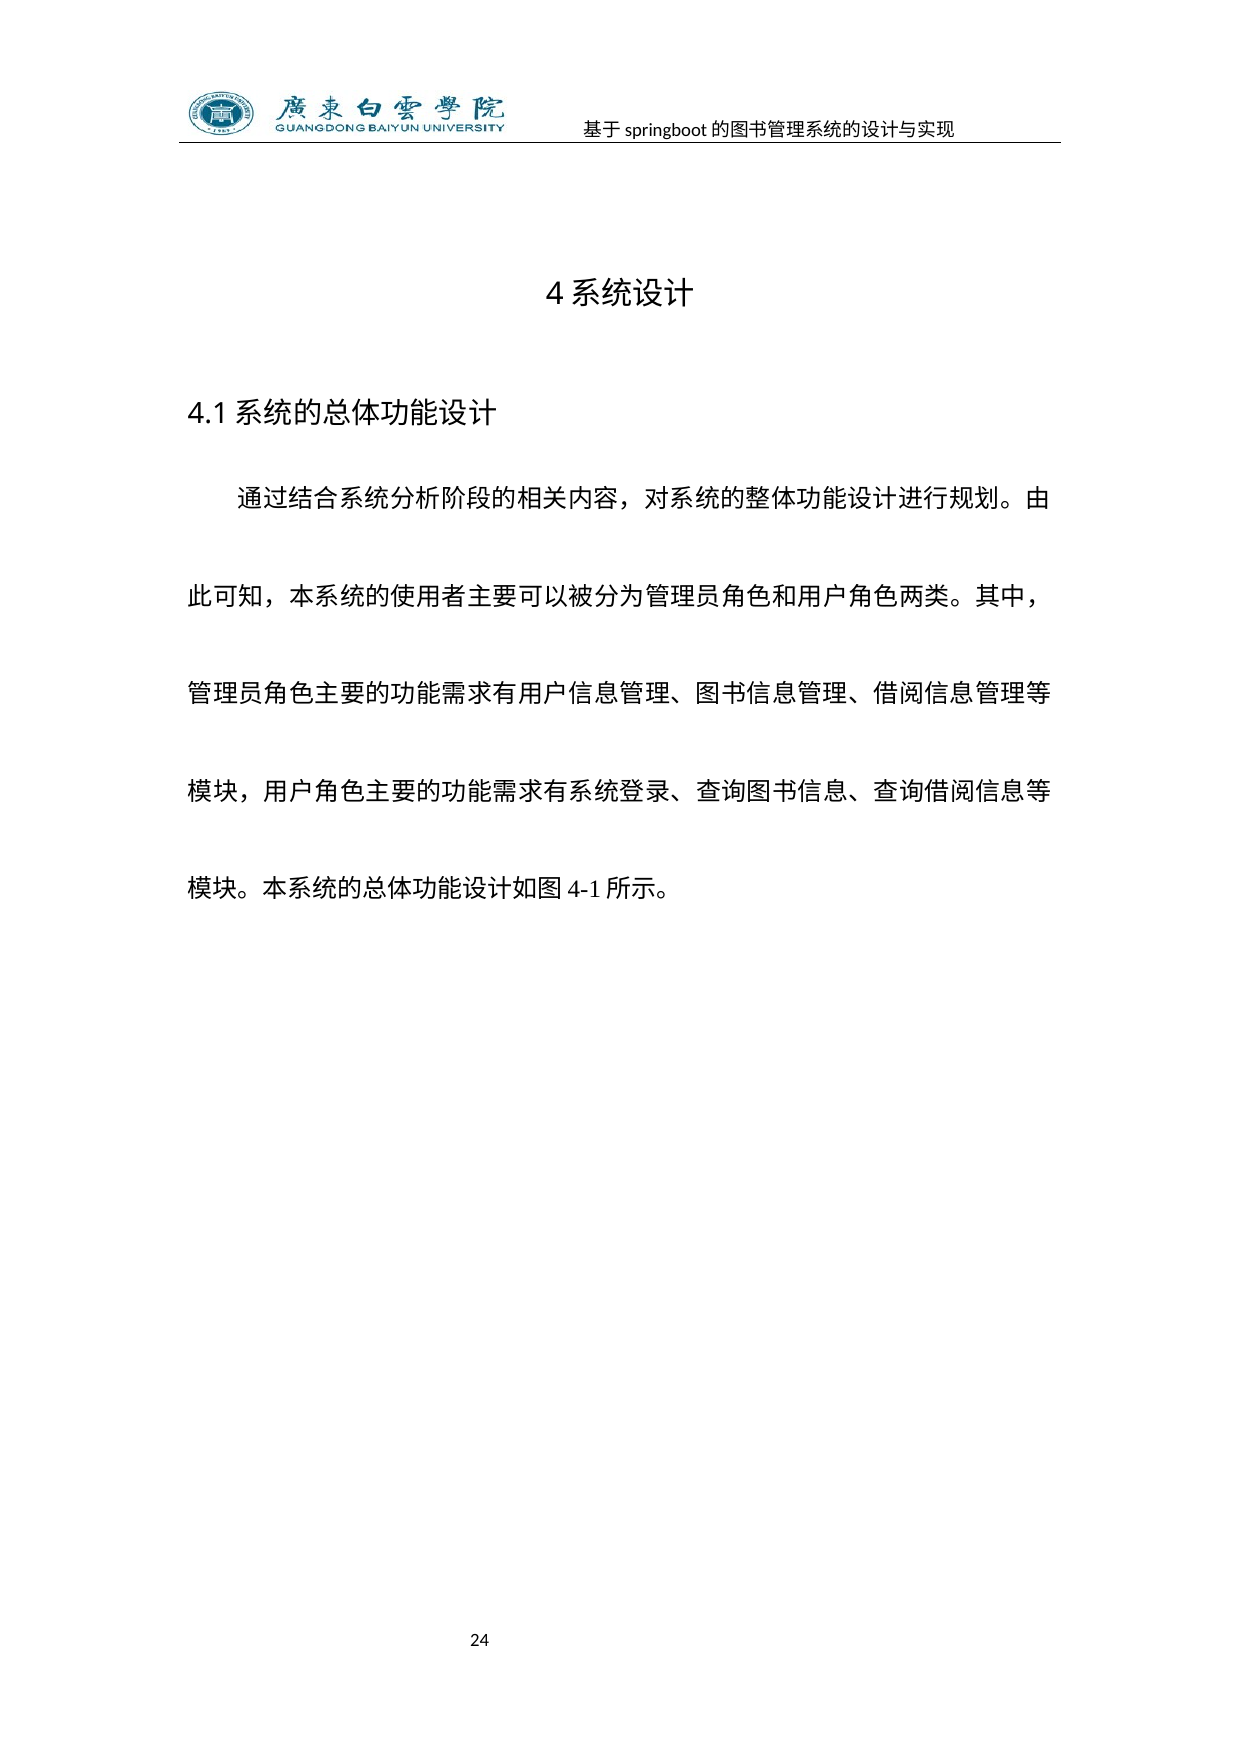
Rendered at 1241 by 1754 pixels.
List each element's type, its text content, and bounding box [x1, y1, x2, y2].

subtitle 4.1系统的总体功能设计 [187, 378, 1053, 443]
text 通过结合系统分析阶段的相关内容，对系统的整体功能设计进行规划。由此可知，本系统的使用者主要可以被分为管理员角色和用户角色两类。其中，管理员角色主要的功能需求有用户信息管理、图书信息管理、借阅信息管理等模块，用户角色主要的功能需求有系统登录、查询图书信息、查询借阅信息等模块。本系统的总体功能设计如图4-1所示。 [187, 464, 1053, 919]
subtitle 4系统设计 [187, 258, 1053, 323]
picture [187, 90, 508, 136]
